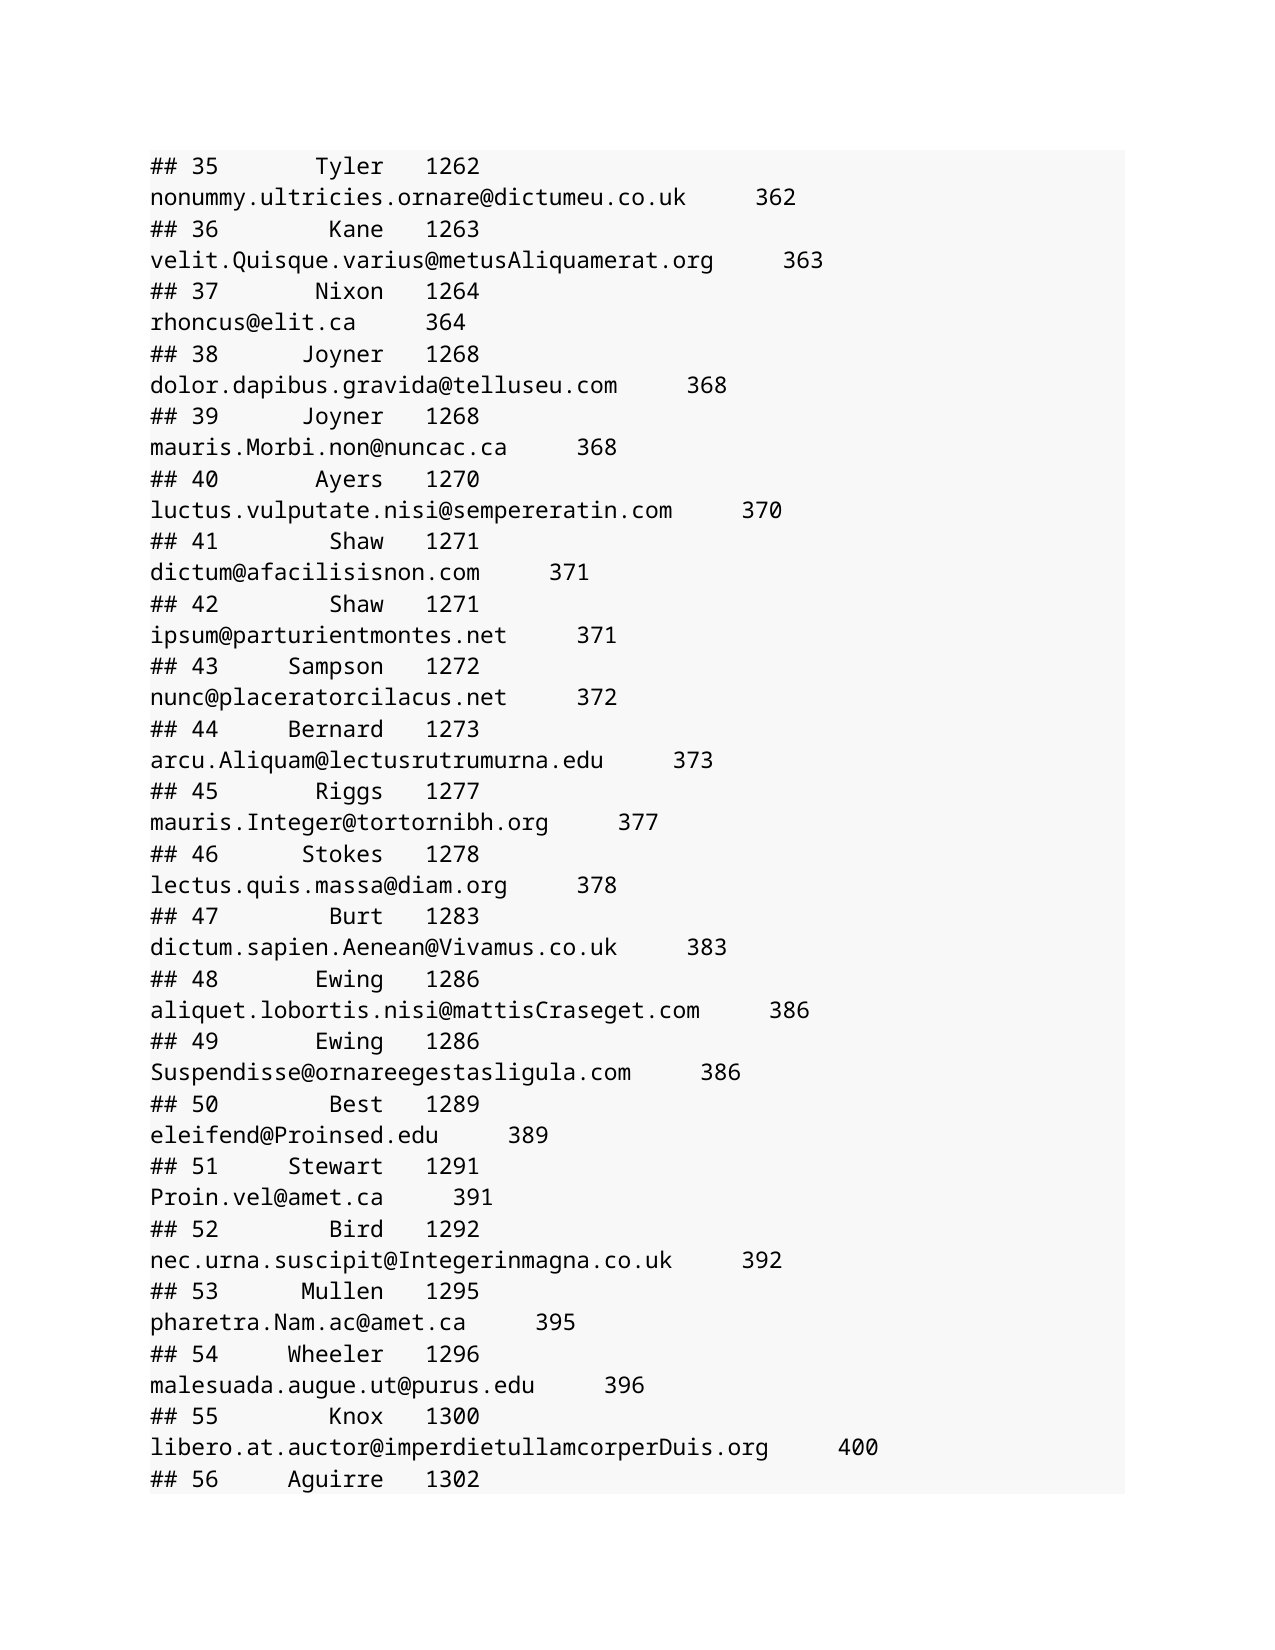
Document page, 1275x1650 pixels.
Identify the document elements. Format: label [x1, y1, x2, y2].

text [150, 150, 1125, 1494]
